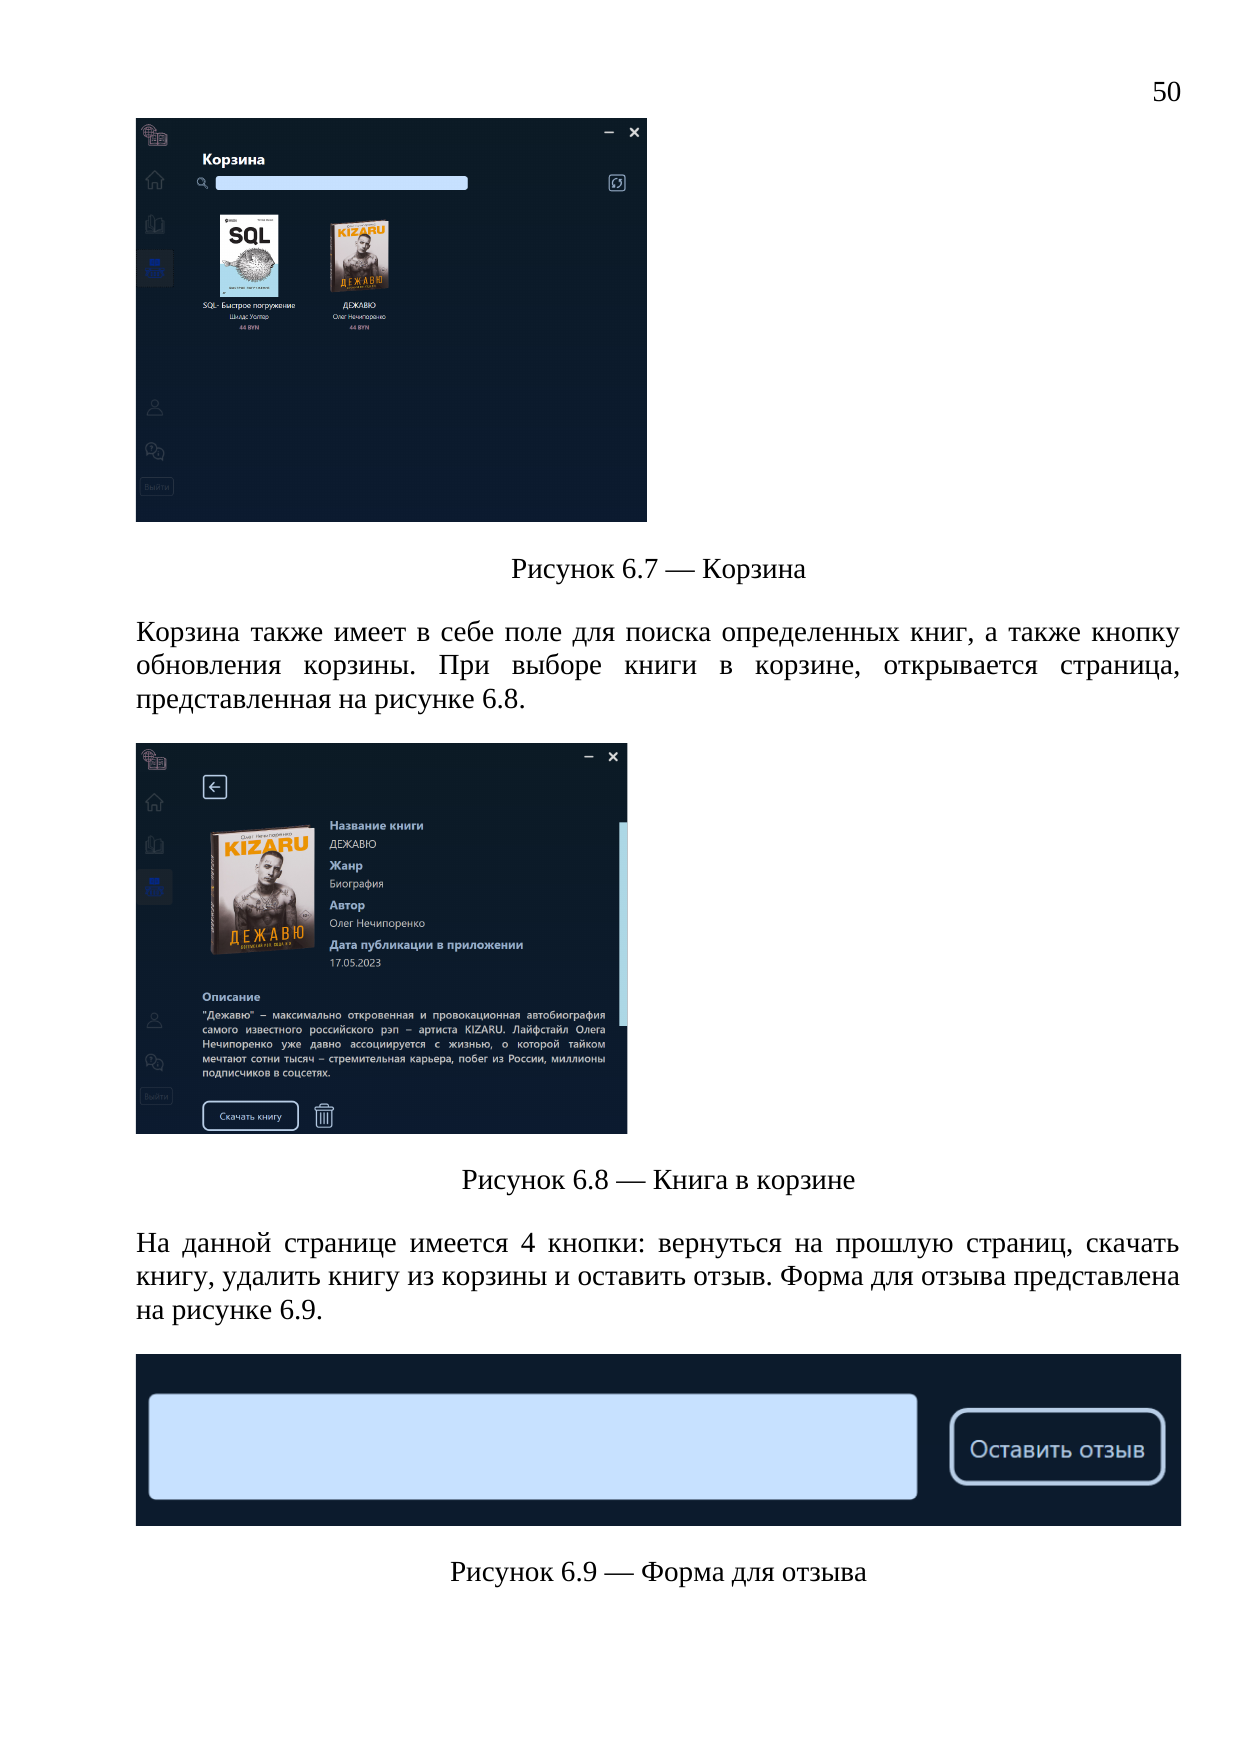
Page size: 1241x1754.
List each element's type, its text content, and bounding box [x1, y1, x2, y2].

text Рисунок 6.8 — Книга в корзине [136, 1162, 1181, 1196]
text Рисунок 6.9 — Форма для отзыва [136, 1554, 1181, 1588]
text Корзина также имеет в себе поле для поиска определенных книг, а также кнопку обновления корзины. При выборе книги в корзине, открывается страница, представленная на рисунке 6.8. [136, 614, 1181, 714]
picture [135, 118, 647, 522]
text На данной странице имеется 4 кнопки: вернуться на прошлую страниц, скачать книгу, удалить книгу из корзины и оставить отзыв. Форма для отзыва представлена на рисунке 6.9. [136, 1225, 1181, 1326]
picture [135, 743, 628, 1134]
text Рисунок 6.7 — Корзина [136, 551, 1181, 584]
picture [135, 1354, 1182, 1526]
